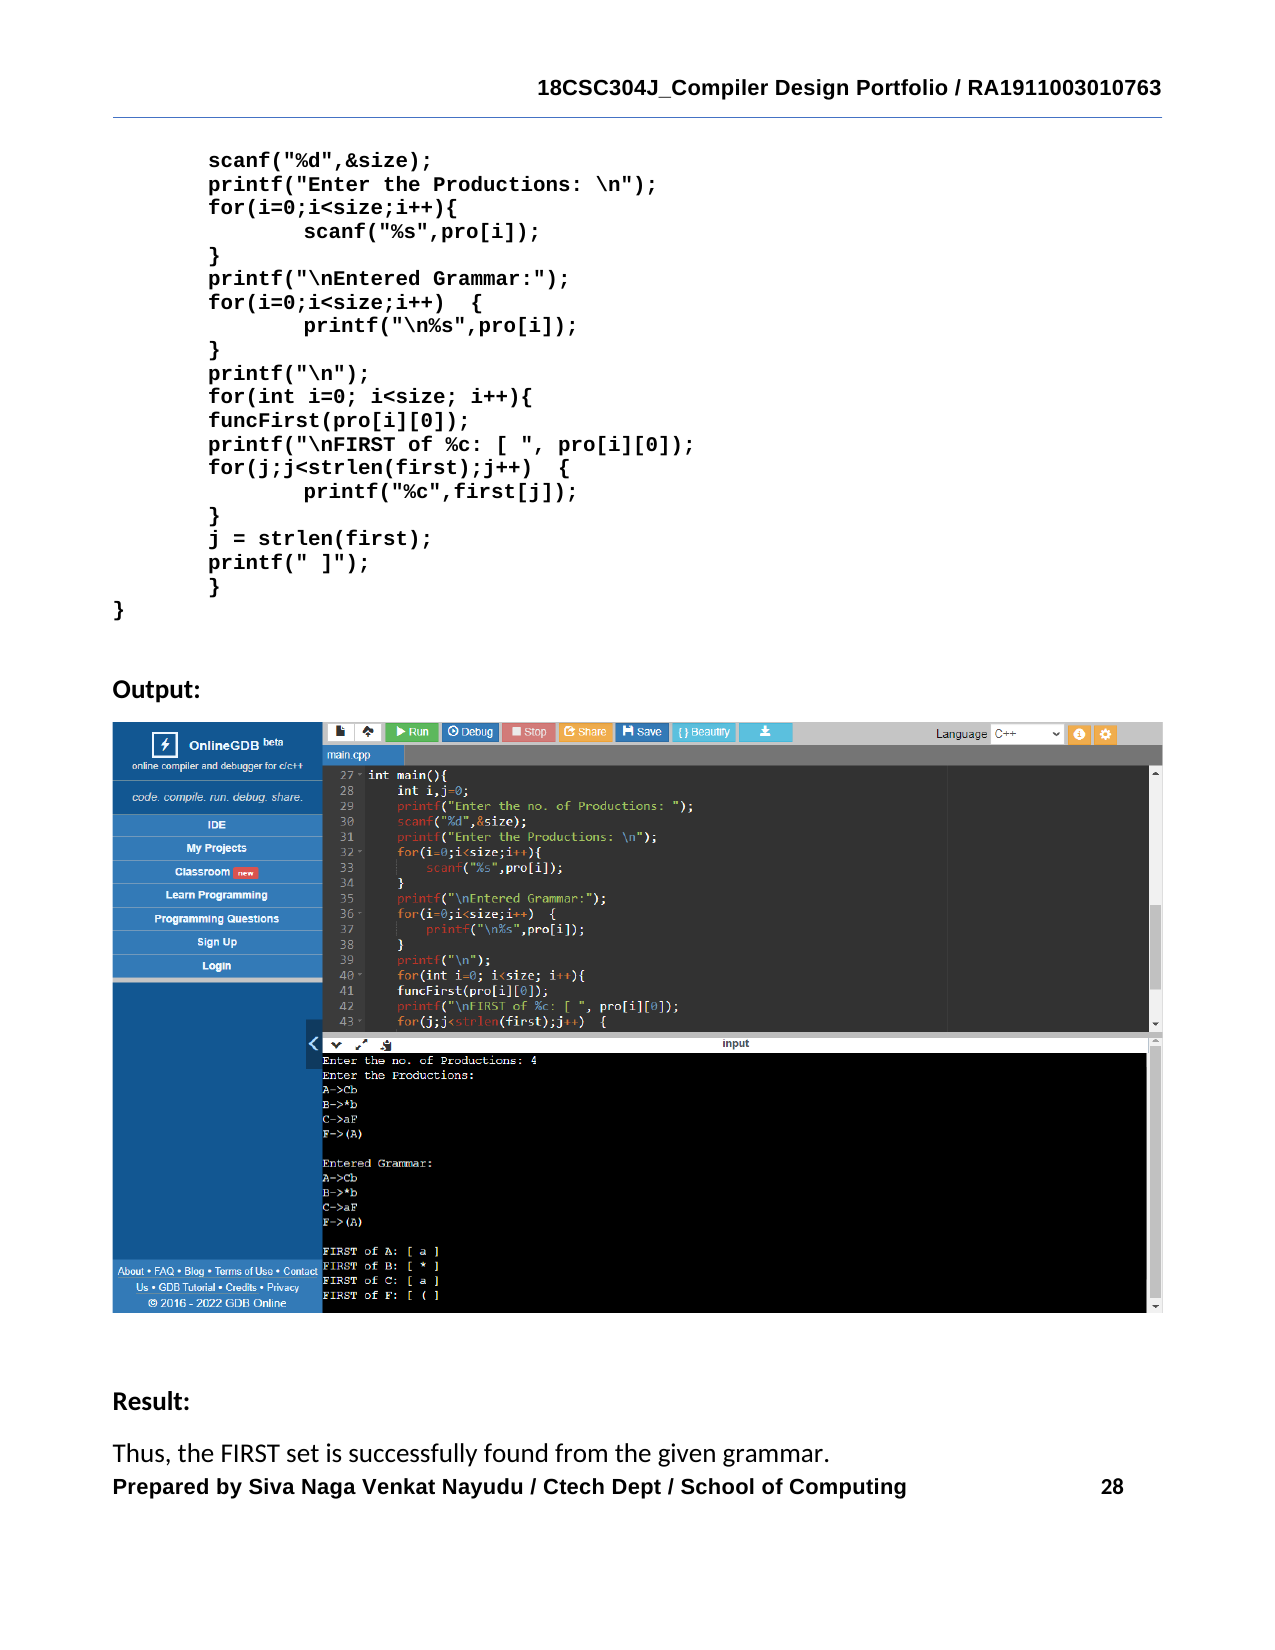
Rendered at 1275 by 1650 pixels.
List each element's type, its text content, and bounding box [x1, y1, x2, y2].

text printf("\n"); [112, 363, 1162, 386]
text for(int i=0; i<size; i++){ [112, 386, 1162, 410]
text } [112, 505, 1162, 528]
text } [112, 244, 1162, 268]
text scanf("%s",pro[i]); [112, 221, 1162, 244]
text } [112, 599, 1162, 623]
text printf("Enter the Productions: \n"); [112, 174, 1162, 197]
text scanf("%d",&size); [112, 150, 1162, 174]
text printf("\n%s",pro[i]); [112, 316, 1162, 339]
text j = strlen(first); [112, 528, 1162, 552]
text printf("%c",first[j]); [112, 481, 1162, 505]
text for(i=0;i<size;i++) { [112, 292, 1162, 316]
text Thus, the FIRST set is successfully found from the given grammar. [112, 1436, 1162, 1469]
text for(j;j<strlen(first);j++) { [112, 457, 1162, 481]
text printf("\nFIRST of %c: [ ", pro[i][0]); [112, 434, 1162, 457]
text funcFirst(pro[i][0]); [112, 410, 1162, 434]
picture [112, 722, 1163, 1313]
text printf(" ]"); [112, 552, 1162, 576]
text } [112, 576, 1162, 599]
text } [112, 339, 1162, 363]
text for(i=0;i<size;i++){ [112, 197, 1162, 221]
text Output: [112, 673, 1162, 706]
text printf("\nEntered Grammar:"); [112, 268, 1162, 292]
text Result: [112, 1384, 1162, 1417]
